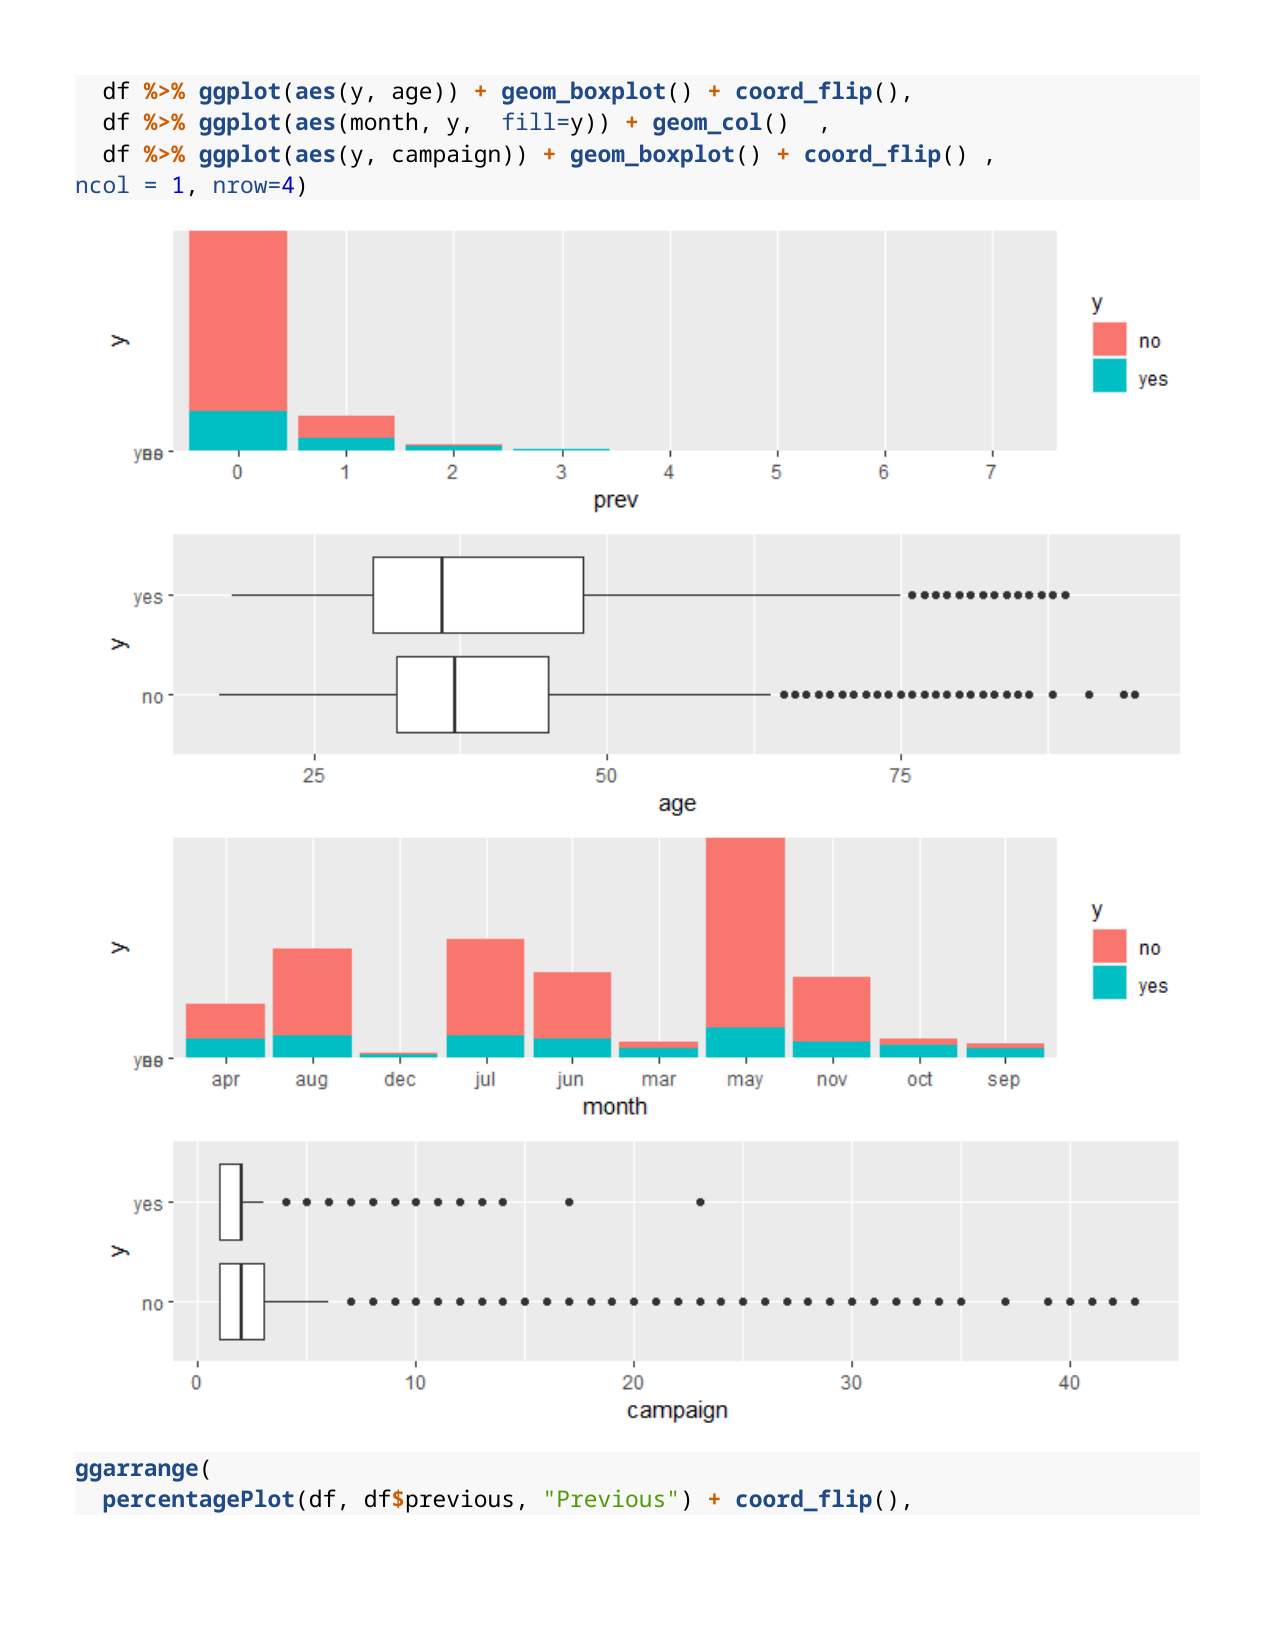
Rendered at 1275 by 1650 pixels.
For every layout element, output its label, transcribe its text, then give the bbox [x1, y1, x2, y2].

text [75, 75, 1200, 200]
picture [93, 220, 1193, 1434]
